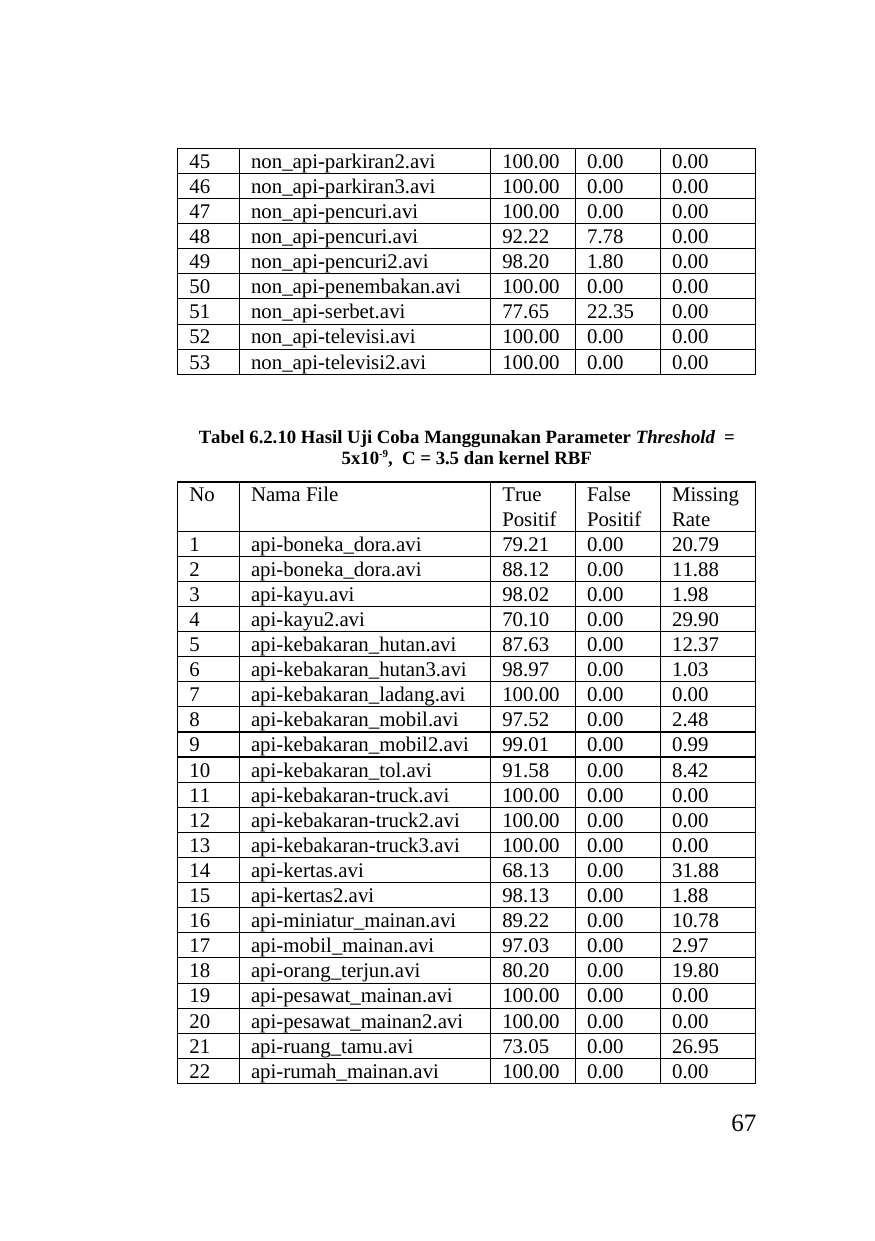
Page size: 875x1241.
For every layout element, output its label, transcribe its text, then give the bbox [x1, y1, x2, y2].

table_cell 4 [178, 607, 239, 631]
table_cell 68.13 [491, 858, 575, 882]
table_cell api-pesawat_mainan2.avi [240, 1009, 490, 1033]
table_cell api-kayu2.avi [240, 607, 490, 631]
table_cell 0.00 [576, 1034, 660, 1058]
table_cell 8 [178, 707, 239, 731]
table_cell api-kebakaran_mobil.avi [240, 707, 490, 731]
table_cell non_api-pencuri.avi [240, 199, 490, 223]
table_cell 14 [178, 858, 239, 882]
table_cell api-kebakaran_hutan.avi [240, 632, 490, 656]
table_cell 99.01 [491, 733, 575, 756]
table_cell 49 [178, 249, 239, 273]
table_cell 19 [178, 984, 239, 1007]
table_cell 7.78 [576, 224, 660, 248]
table_cell non_api-televisi.avi [240, 325, 490, 348]
table_cell 0.00 [576, 174, 660, 198]
table_cell 0.99 [661, 733, 755, 756]
table_cell 100.00 [491, 325, 575, 348]
table_cell 100.00 [491, 1009, 575, 1033]
table_cell 1.98 [661, 582, 755, 606]
table_cell api-kebakaran-truck.avi [240, 783, 490, 807]
table_cell 0.00 [661, 224, 755, 248]
table_cell 22 [178, 1059, 239, 1083]
table_cell 2.48 [661, 707, 755, 731]
table_cell 1 [178, 532, 239, 556]
table_cell 22.35 [576, 299, 660, 323]
table_cell 100.00 [491, 199, 575, 223]
table_header Nama File [240, 483, 490, 531]
table_cell 7 [178, 682, 239, 706]
table_cell 21 [178, 1034, 239, 1058]
table_cell 87.63 [491, 632, 575, 656]
table_cell 0.00 [576, 933, 660, 957]
table_cell 2 [178, 557, 239, 581]
table_cell 0.00 [576, 808, 660, 832]
table_cell 0.00 [661, 833, 755, 857]
table_cell 98.20 [491, 249, 575, 273]
table_cell 3 [178, 582, 239, 606]
table_cell 45 [178, 149, 239, 173]
table_cell non_api-parkiran2.avi [240, 149, 490, 173]
table_cell 77.65 [491, 299, 575, 323]
table_cell 0.00 [576, 582, 660, 606]
table_cell api-kebakaran_ladang.avi [240, 682, 490, 706]
table_cell 20.79 [661, 532, 755, 556]
table_cell 0.00 [576, 657, 660, 681]
table_cell 1.88 [661, 883, 755, 907]
table_cell 20 [178, 1009, 239, 1033]
table_cell 0.00 [661, 174, 755, 198]
table_cell 16 [178, 908, 239, 932]
table_cell 0.00 [661, 984, 755, 1007]
table_cell api-kebakaran_hutan3.avi [240, 657, 490, 681]
table_cell 0.00 [576, 557, 660, 581]
table_cell non_api-serbet.avi [240, 299, 490, 323]
table_cell 0.00 [661, 1059, 755, 1083]
table_cell 0.00 [576, 325, 660, 348]
table_cell api-kebakaran-truck2.avi [240, 808, 490, 832]
table_cell 29.90 [661, 607, 755, 631]
table_cell 17 [178, 933, 239, 957]
table_cell non_api-penembakan.avi [240, 274, 490, 298]
table_cell api-kebakaran_mobil2.avi [240, 733, 490, 756]
table_cell 53 [178, 350, 239, 374]
table_cell 0.00 [576, 274, 660, 298]
table_cell non_api-pencuri2.avi [240, 249, 490, 273]
table_cell 98.02 [491, 582, 575, 606]
table_cell 0.00 [661, 274, 755, 298]
table_cell 6 [178, 657, 239, 681]
table_cell 9 [178, 733, 239, 756]
table_cell 100.00 [491, 682, 575, 706]
table_cell non_api-pencuri.avi [240, 224, 490, 248]
table_cell api-kertas2.avi [240, 883, 490, 907]
table_cell 46 [178, 174, 239, 198]
table_cell 0.00 [576, 833, 660, 857]
table_cell 98.13 [491, 883, 575, 907]
table_cell 0.00 [576, 858, 660, 882]
table_cell 15 [178, 883, 239, 907]
table_cell api-boneka_dora.avi [240, 532, 490, 556]
table_cell 89.22 [491, 908, 575, 932]
table_cell api-orang_terjun.avi [240, 958, 490, 982]
table_cell 100.00 [491, 149, 575, 173]
table_cell api-rumah_mainan.avi [240, 1059, 490, 1083]
table_cell 0.00 [661, 350, 755, 374]
table_cell api-kertas.avi [240, 858, 490, 882]
table_cell 10.78 [661, 908, 755, 932]
table_cell 98.97 [491, 657, 575, 681]
table_cell 0.00 [661, 808, 755, 832]
table_cell 0.00 [576, 350, 660, 374]
table_header Missing Rate [661, 483, 755, 531]
table_cell 48 [178, 224, 239, 248]
table_cell 0.00 [576, 632, 660, 656]
table_cell 8.42 [661, 758, 755, 782]
table_cell 0.00 [661, 249, 755, 273]
table_cell 0.00 [576, 532, 660, 556]
table_cell 0.00 [576, 607, 660, 631]
table_cell 79.21 [491, 532, 575, 556]
table_cell 11.88 [661, 557, 755, 581]
table_cell api-kebakaran_tol.avi [240, 758, 490, 782]
table_cell 100.00 [491, 833, 575, 857]
table_cell api-kayu.avi [240, 582, 490, 606]
table_cell 100.00 [491, 174, 575, 198]
table_cell 12 [178, 808, 239, 832]
table_cell 2.97 [661, 933, 755, 957]
table_cell 0.00 [576, 199, 660, 223]
table_cell 11 [178, 783, 239, 807]
table_cell 0.00 [576, 883, 660, 907]
table_cell api-mobil_mainan.avi [240, 933, 490, 957]
table_cell 73.05 [491, 1034, 575, 1058]
table_cell 13 [178, 833, 239, 857]
table_cell api-miniatur_mainan.avi [240, 908, 490, 932]
table_cell 0.00 [576, 682, 660, 706]
table_cell 0.00 [576, 984, 660, 1007]
table_cell non_api-parkiran3.avi [240, 174, 490, 198]
table_cell 100.00 [491, 808, 575, 832]
table_cell 0.00 [661, 199, 755, 223]
table_cell 100.00 [491, 350, 575, 374]
table_cell 0.00 [661, 1009, 755, 1033]
table_cell api-kebakaran-truck3.avi [240, 833, 490, 857]
table_cell 50 [178, 274, 239, 298]
table_cell 52 [178, 325, 239, 348]
table_cell 97.52 [491, 707, 575, 731]
table_cell 70.10 [491, 607, 575, 631]
table_cell 12.37 [661, 632, 755, 656]
table_cell 100.00 [491, 783, 575, 807]
table_header False Positif [576, 483, 660, 531]
table_cell 88.12 [491, 557, 575, 581]
table_cell 100.00 [491, 984, 575, 1007]
table_cell 0.00 [576, 783, 660, 807]
table_cell 0.00 [661, 325, 755, 348]
table_cell 0.00 [576, 1059, 660, 1083]
table_cell 0.00 [576, 758, 660, 782]
table_cell 0.00 [576, 958, 660, 982]
table_cell 0.00 [576, 707, 660, 731]
table_cell 0.00 [661, 299, 755, 323]
table_cell 100.00 [491, 274, 575, 298]
table_cell 0.00 [576, 149, 660, 173]
table_cell 1.03 [661, 657, 755, 681]
table_cell api-pesawat_mainan.avi [240, 984, 490, 1007]
table_cell 10 [178, 758, 239, 782]
table_cell 1.80 [576, 249, 660, 273]
table_cell 97.03 [491, 933, 575, 957]
table_cell 5 [178, 632, 239, 656]
table_cell 91.58 [491, 758, 575, 782]
table_header True Positif [491, 483, 575, 531]
table_cell non_api-televisi2.avi [240, 350, 490, 374]
table_cell 0.00 [576, 908, 660, 932]
table_cell 31.88 [661, 858, 755, 882]
table_cell 0.00 [576, 733, 660, 756]
table_cell 0.00 [661, 682, 755, 706]
table_cell 19.80 [661, 958, 755, 982]
table_header No [178, 483, 239, 531]
table_cell 0.00 [661, 149, 755, 173]
table_cell 100.00 [491, 1059, 575, 1083]
table_cell 51 [178, 299, 239, 323]
table_cell 26.95 [661, 1034, 755, 1058]
table_cell 92.22 [491, 224, 575, 248]
table_cell 0.00 [661, 783, 755, 807]
table_cell 18 [178, 958, 239, 982]
table_cell api-boneka_dora.avi [240, 557, 490, 581]
table_cell api-ruang_tamu.avi [240, 1034, 490, 1058]
table_cell 47 [178, 199, 239, 223]
table_cell 0.00 [576, 1009, 660, 1033]
table_cell 80.20 [491, 958, 575, 982]
